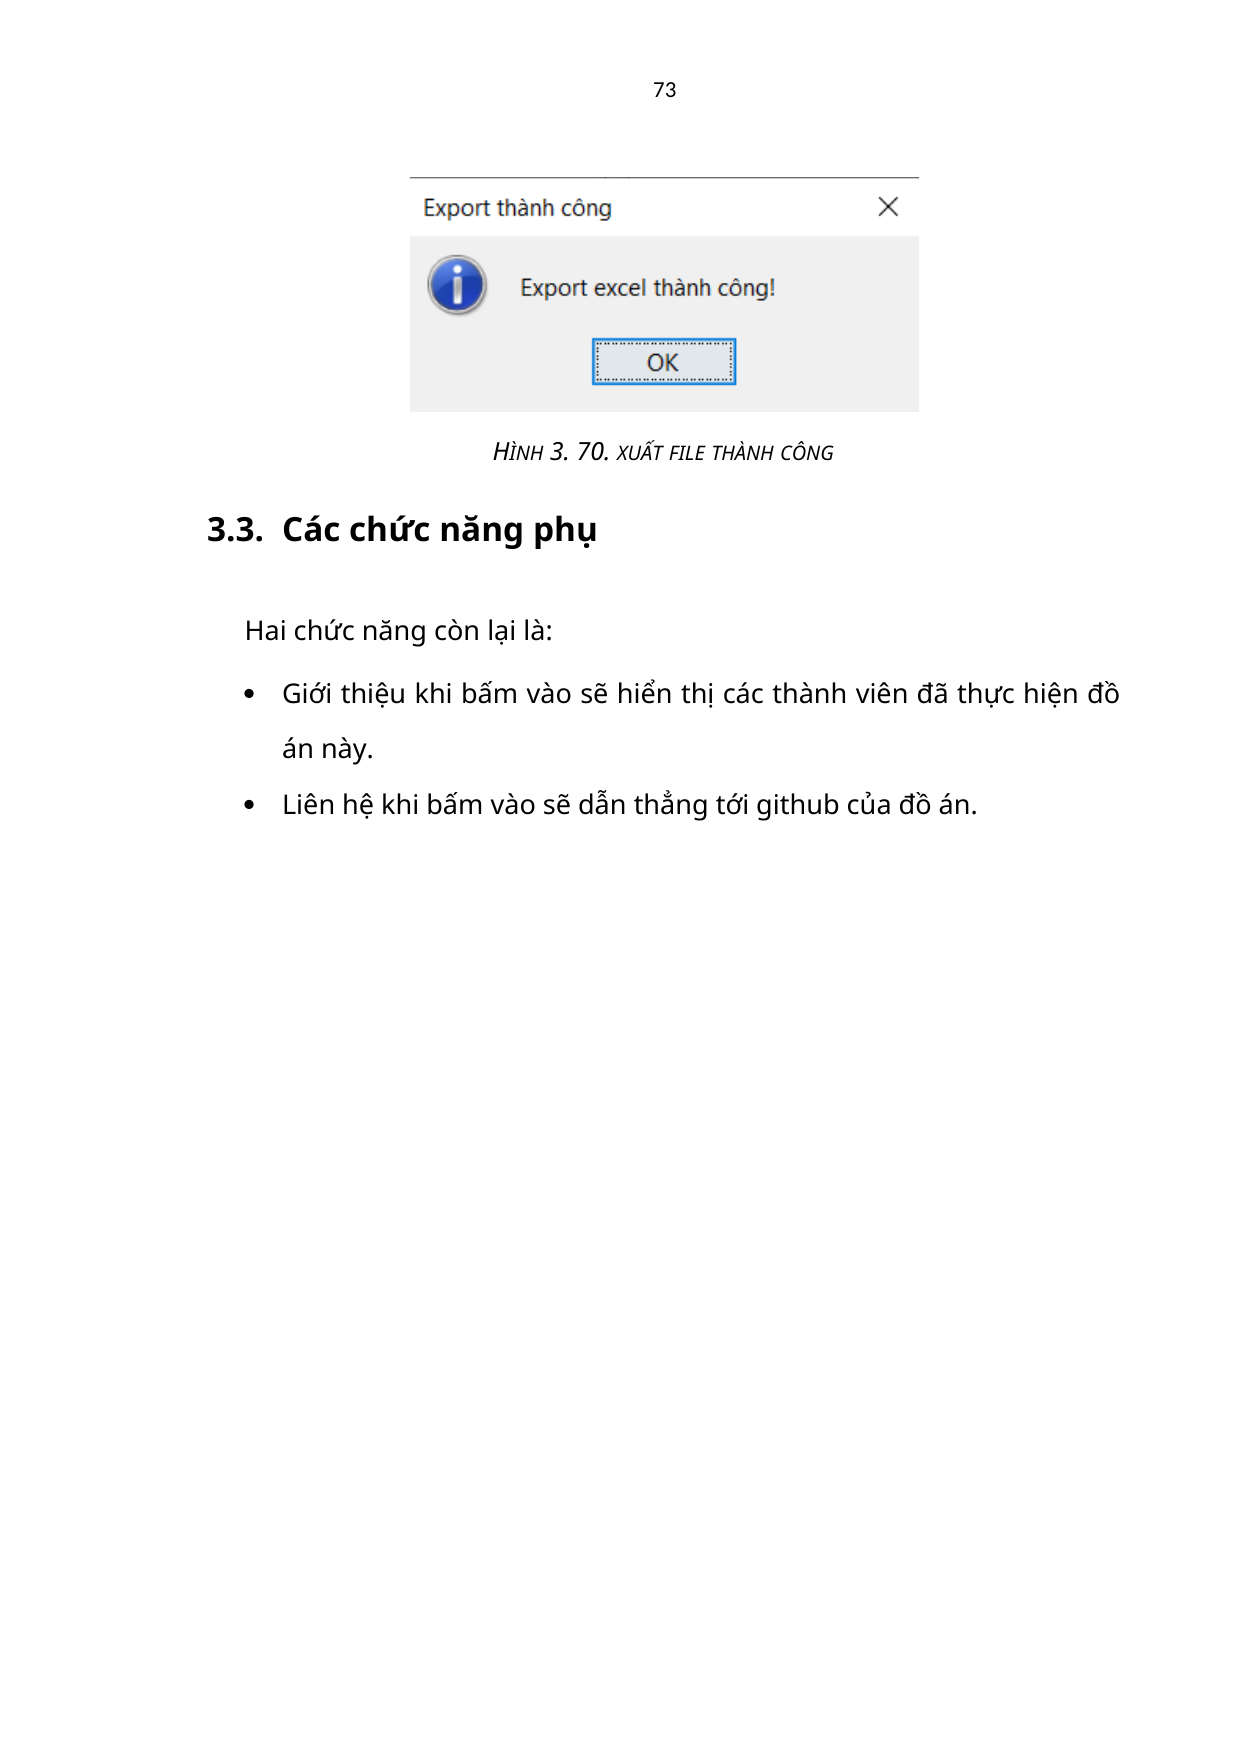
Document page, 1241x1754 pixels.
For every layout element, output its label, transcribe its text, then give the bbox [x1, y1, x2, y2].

text Hình 3. 70. xuất file thành công [207, 434, 1122, 468]
list Giới thiệu khi bấm vào sẽ hiển thị các thành viên đã thực hiện đồ án này. [244, 675, 1122, 767]
text Hai chức năng còn lại là: [207, 611, 1122, 648]
list Liên hệ khi bấm vào sẽ dẫn thẳng tới github của đồ án. [244, 785, 1122, 822]
subtitle Các chức năng phụ [207, 505, 1122, 551]
picture [409, 177, 920, 412]
